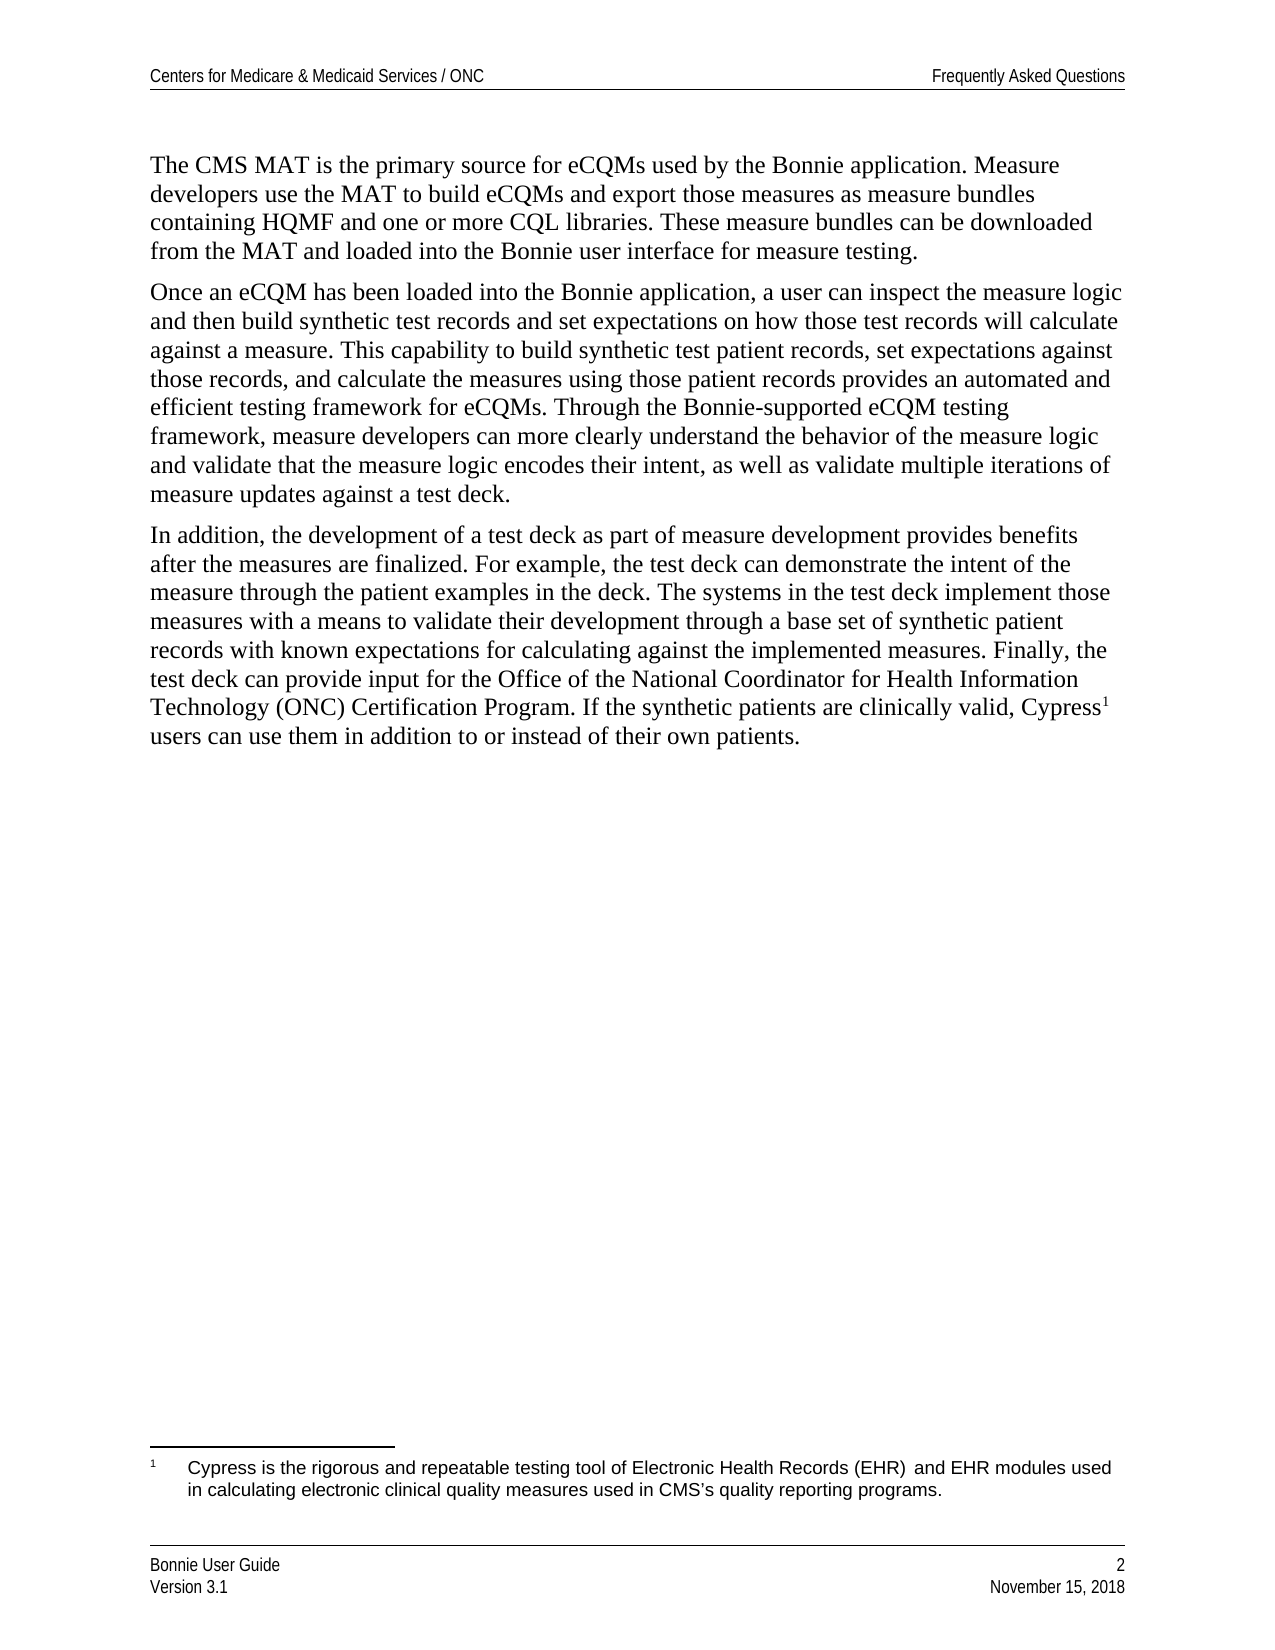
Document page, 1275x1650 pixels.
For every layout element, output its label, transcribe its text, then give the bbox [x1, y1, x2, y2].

text Once an eCQM has been loaded into the Bonnie application, a user can inspect the measure logic and then build synthetic test records and set expectations on how those test records will calculate against a measure. This capability to build synthetic test patient records, set expectations against those records, and calculate the measures using those patient records provides an automated and efficient testing framework for eCQMs. Through the Bonnie-supported eCQM testing framework, measure developers can more clearly understand the behavior of the measure logic and validate that the measure logic encodes their intent, as well as validate multiple iterations of measure updates against a test deck. [150, 277, 1125, 507]
text The CMS MAT is the primary source for eCQMs used by the Bonnie application. Measure developers use the MAT to build eCQMs and export those measures as measure bundles containing HQMF and one or more CQL libraries. These measure bundles can be downloaded from the MAT and loaded into the Bonnie user interface for measure testing. [150, 150, 1125, 265]
text In addition, the development of a test deck as part of measure development provides benefits after the measures are finalized. For example, the test deck can demonstrate the intent of the measure through the patient examples in the deck. The systems in the test deck implement those measures with a means to validate their development through a base set of synthetic patient records with known expectations for calculating against the implemented measures. Finally, the test deck can provide input for the Office of the National Coordinator for Health Information Technology (ONC) Certification Program. If the synthetic patients are clinically valid, Cypress users can use them in addition to or instead of their own patients. [150, 520, 1125, 750]
